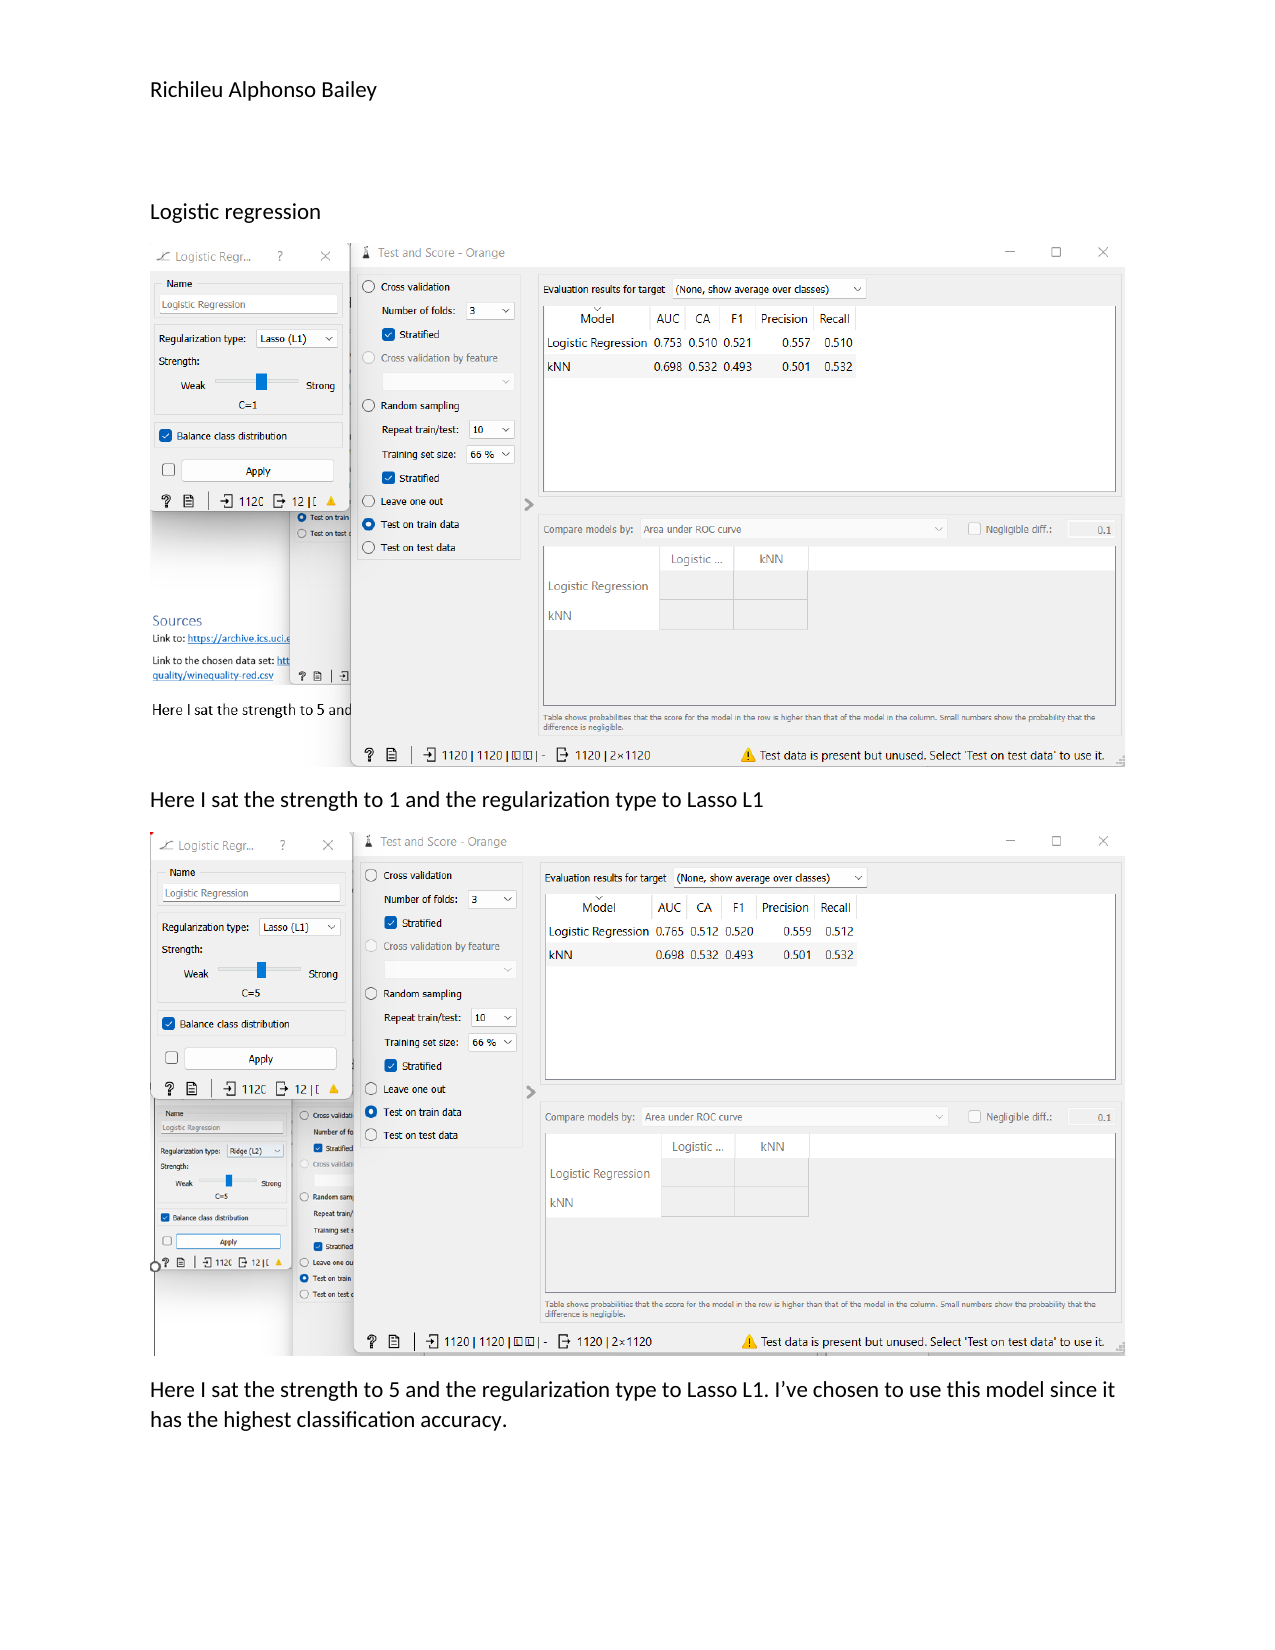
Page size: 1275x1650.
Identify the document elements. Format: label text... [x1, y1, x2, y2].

picture [150, 243, 1125, 767]
text Here I sat the strength to 5 and the regularization type to Lasso L1. I’ve chosen to use this model since it has the highest classification accuracy. [150, 1375, 1125, 1433]
text Here I sat the strength to 1 and the regularization type to Lasso L1 [150, 785, 1125, 813]
text Logistic regression [150, 197, 1125, 225]
picture [150, 832, 1125, 1356]
